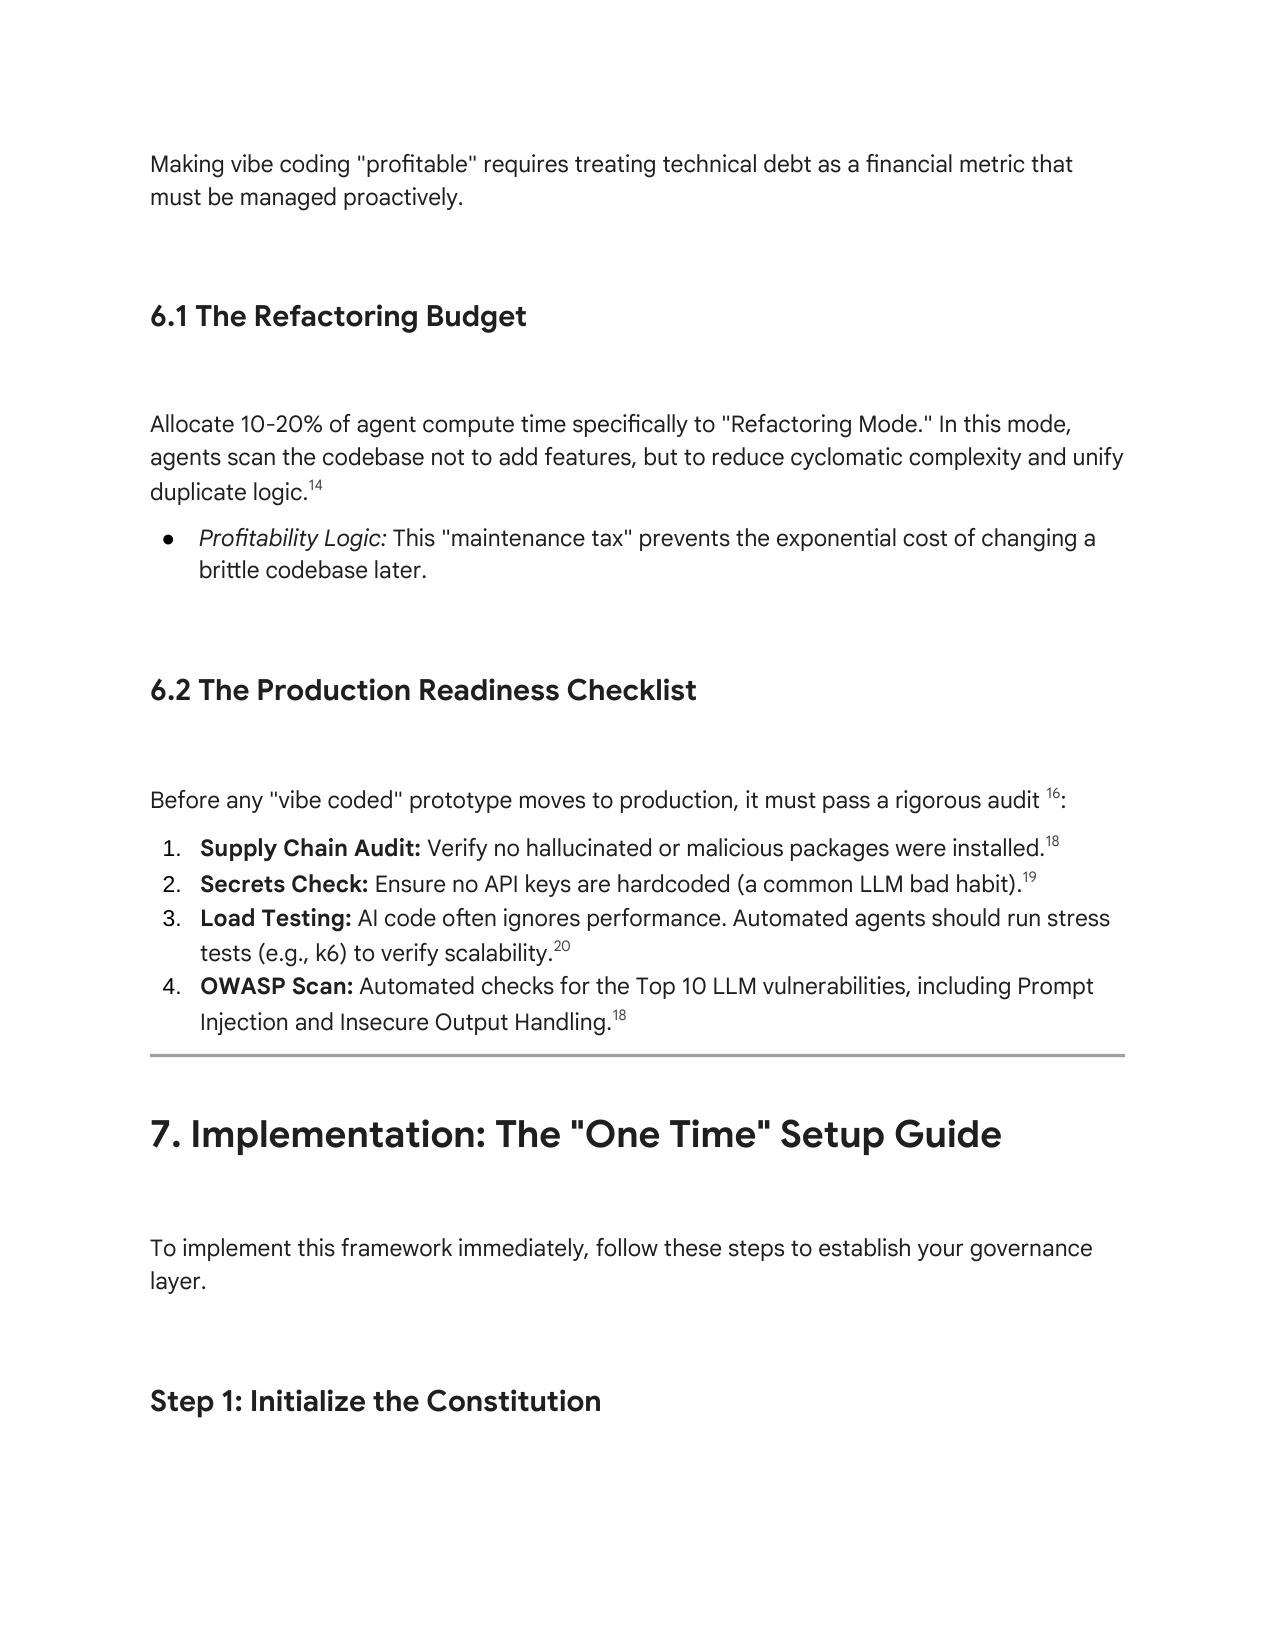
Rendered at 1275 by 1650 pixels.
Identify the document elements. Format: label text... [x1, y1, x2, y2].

list Secrets Check: Ensure no API keys are hardcoded (a common LLM bad habit).19 [162, 868, 1125, 899]
subtitle 6.2 The Production Readiness Checklist [150, 672, 1125, 709]
list OWASP Scan: Automated checks for the Top 10 LLM vulnerabilities, including Prompt Injection and Insecure Output Handling.18 [162, 973, 1125, 1037]
list Load Testing: AI code often ignores performance. Automated agents should run stress tests (e.g., k6) to verify scalability.20 [162, 904, 1125, 968]
list Profitability Logic: This "maintenance tax" prevents the exponential cost of changing a brittle codebase later. [161, 524, 1125, 586]
text Before any "vibe coded" prototype moves to production, it must pass a rigorous audit 16: [150, 784, 1125, 815]
subtitle Step 1: Initialize the Constitution [150, 1383, 1125, 1419]
list Supply Chain Audit: Verify no hallucinated or malicious packages were installed.18 [162, 832, 1125, 864]
text To implement this framework immediately, follow these steps to establish your governance layer. [150, 1234, 1125, 1296]
text Making vibe coding "profitable" requires treating technical debt as a financial metric that must be managed proactively. [150, 150, 1125, 211]
text Allocate 10-20% of agent compute time specifically to "Refactoring Mode." In this mode, agents scan the codebase not to add features, but to reduce cyclomatic complexity and unify duplicate logic.14 [150, 410, 1125, 507]
subtitle 7. Implementation: The "One Time" Setup Guide [150, 1111, 1125, 1158]
subtitle 6.1 The Refactoring Budget [150, 298, 1125, 335]
